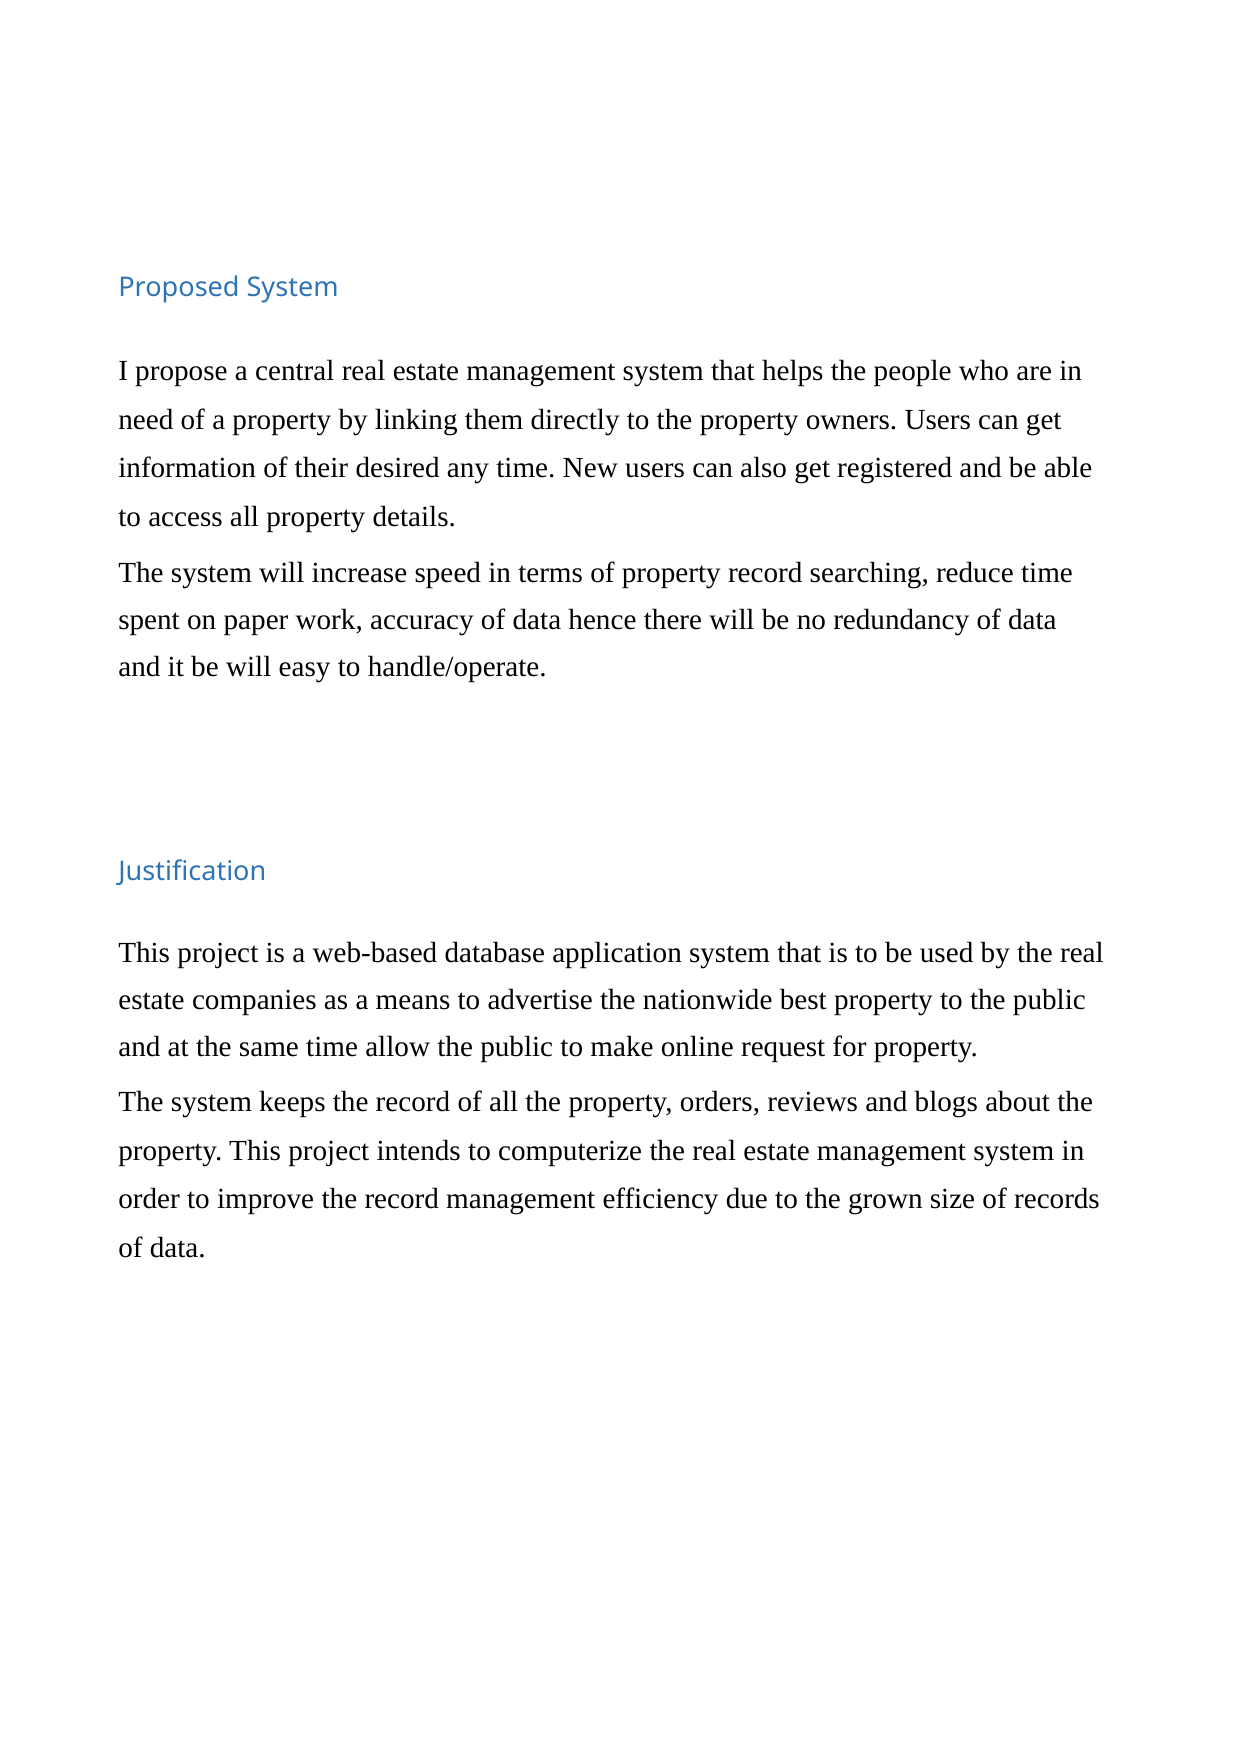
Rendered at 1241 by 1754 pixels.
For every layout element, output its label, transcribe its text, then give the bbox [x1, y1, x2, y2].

subtitle Justification [118, 851, 1122, 888]
text The system will increase speed in terms of property record searching, reduce time spent on paper work, accuracy of data hence there will be no redundancy of data and it be will easy to handle/operate. [118, 555, 1089, 683]
text The system keeps the record of all the property, orders, reviews and blogs about the property. This project intends to computerize the real estate management system in order to improve the record management efficiency due to the grown size of records of data. [118, 1084, 1122, 1264]
subtitle Proposed System [118, 268, 1122, 305]
text This project is a web-based database application system that is to be used by the real estate companies as a means to advertise the nationwide best property to the public and at the same time allow the public to make online request for property. [118, 935, 1122, 1062]
text I propose a central real estate management system that helps the people who are in need of a property by linking them directly to the property owners. Users can get information of their desired any time. New users can also get registered and be able to access all property details. [118, 353, 1120, 532]
